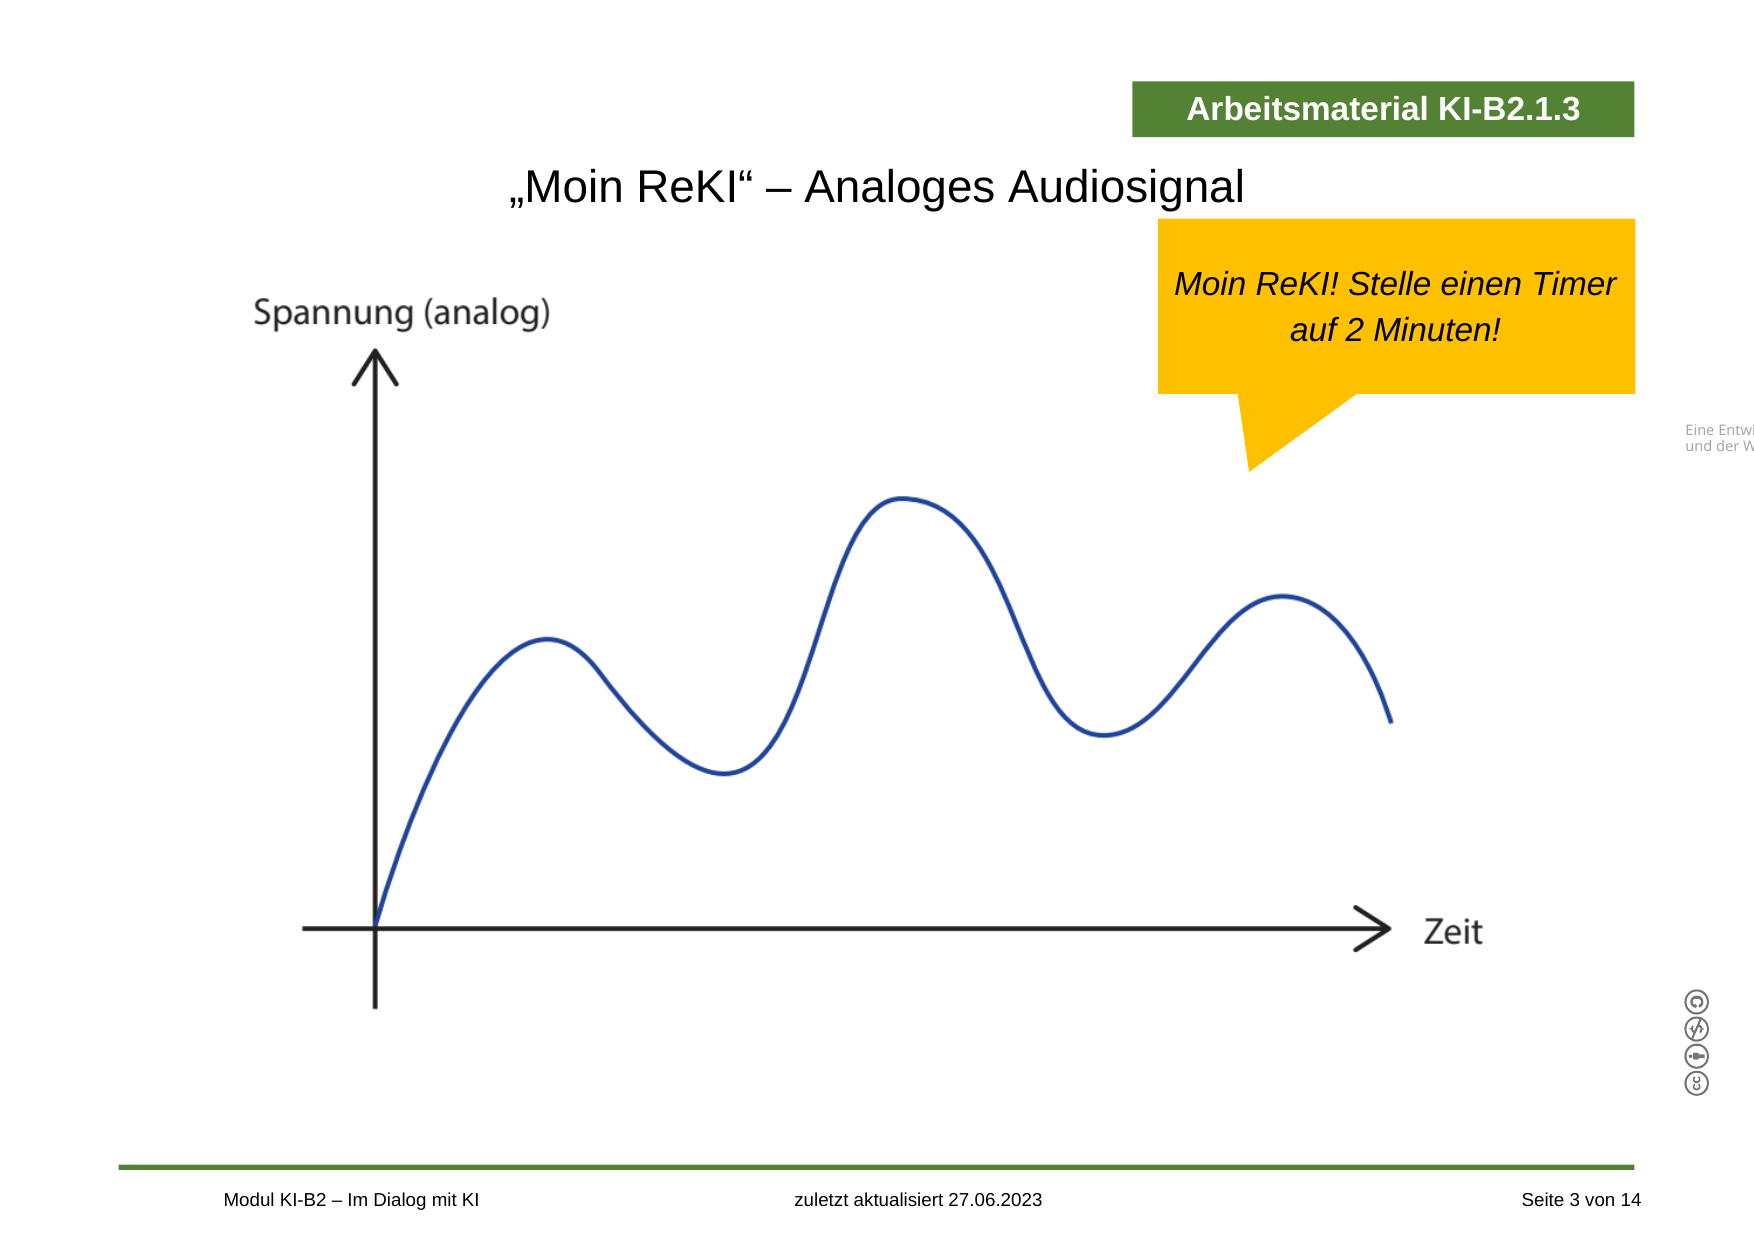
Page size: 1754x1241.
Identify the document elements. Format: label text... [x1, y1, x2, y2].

title „Moin ReKI“ – Analoges Audiosignal [118, 159, 1636, 212]
